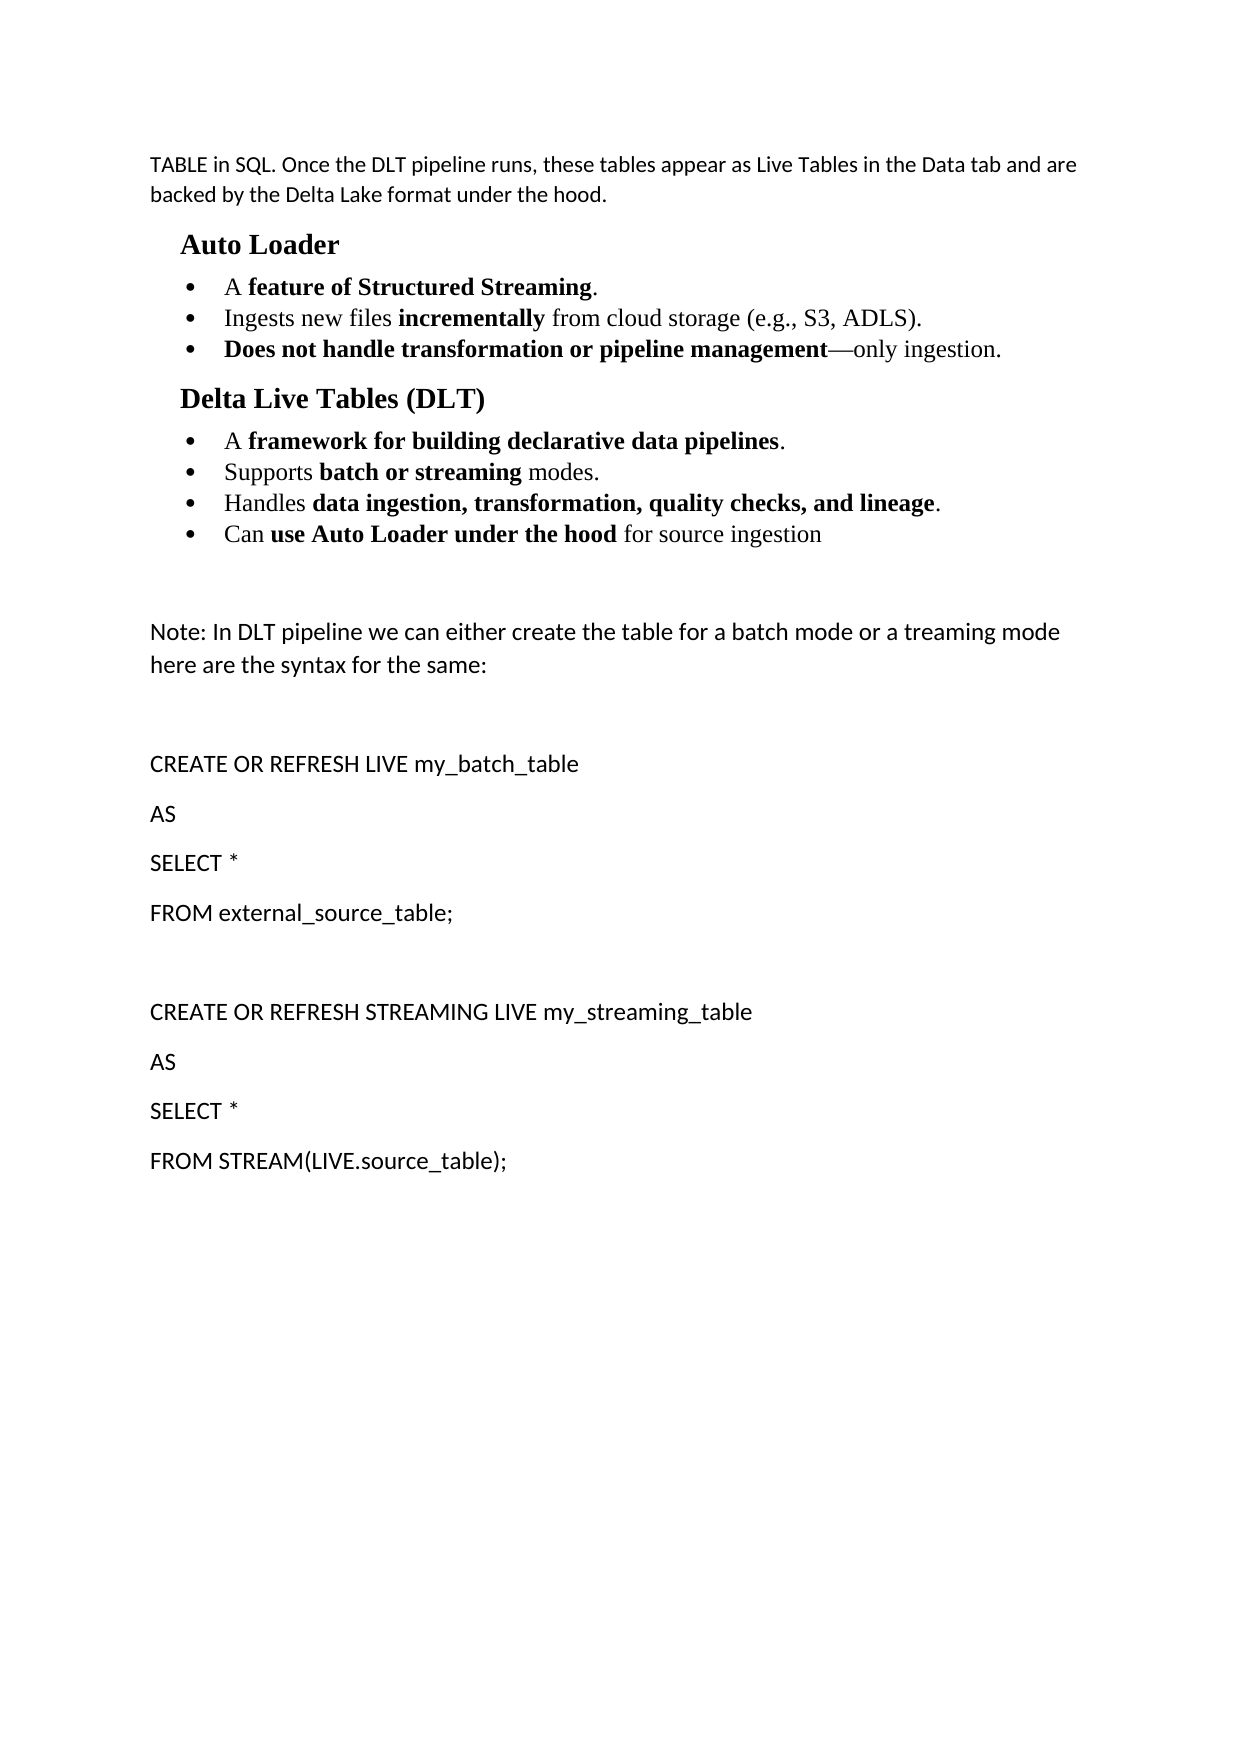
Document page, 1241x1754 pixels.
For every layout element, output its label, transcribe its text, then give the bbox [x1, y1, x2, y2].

list A framework for building declarative data pipelines. [186, 426, 1090, 454]
text FROM STREAM(LIVE.source_table); [150, 1145, 1090, 1176]
list A feature of Structured Streaming. [186, 272, 1090, 300]
subtitle 🔁 Delta Live Tables (DLT) [150, 381, 1090, 415]
list Does not handle transformation or pipeline management—only ingestion. [186, 334, 1090, 362]
text CREATE OR REFRESH STREAMING LIVE my_streaming_table [150, 996, 1090, 1027]
text FROM external_source_table; [150, 897, 1090, 928]
text SELECT * [150, 847, 1090, 878]
text AS [150, 798, 1090, 828]
list Can use Auto Loader under the hood for source ingestion [186, 519, 1090, 548]
list Supports batch or streaming modes. [186, 457, 1090, 486]
text CREATE OR REFRESH LIVE my_batch_table [150, 748, 1090, 779]
list Ingests new files incrementally from cloud storage (e.g., S3, ADLS). [186, 303, 1090, 331]
text Note: In DLT pipeline we can either create the table for a batch mode or a treaming mode here are the syntax for the same: [150, 616, 1090, 680]
text AS [150, 1046, 1090, 1076]
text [150, 150, 1090, 208]
text SELECT * [150, 1095, 1090, 1126]
list Handles data ingestion, transformation, quality checks, and lineage. [186, 488, 1090, 517]
subtitle 🔄 Auto Loader [150, 227, 1090, 261]
